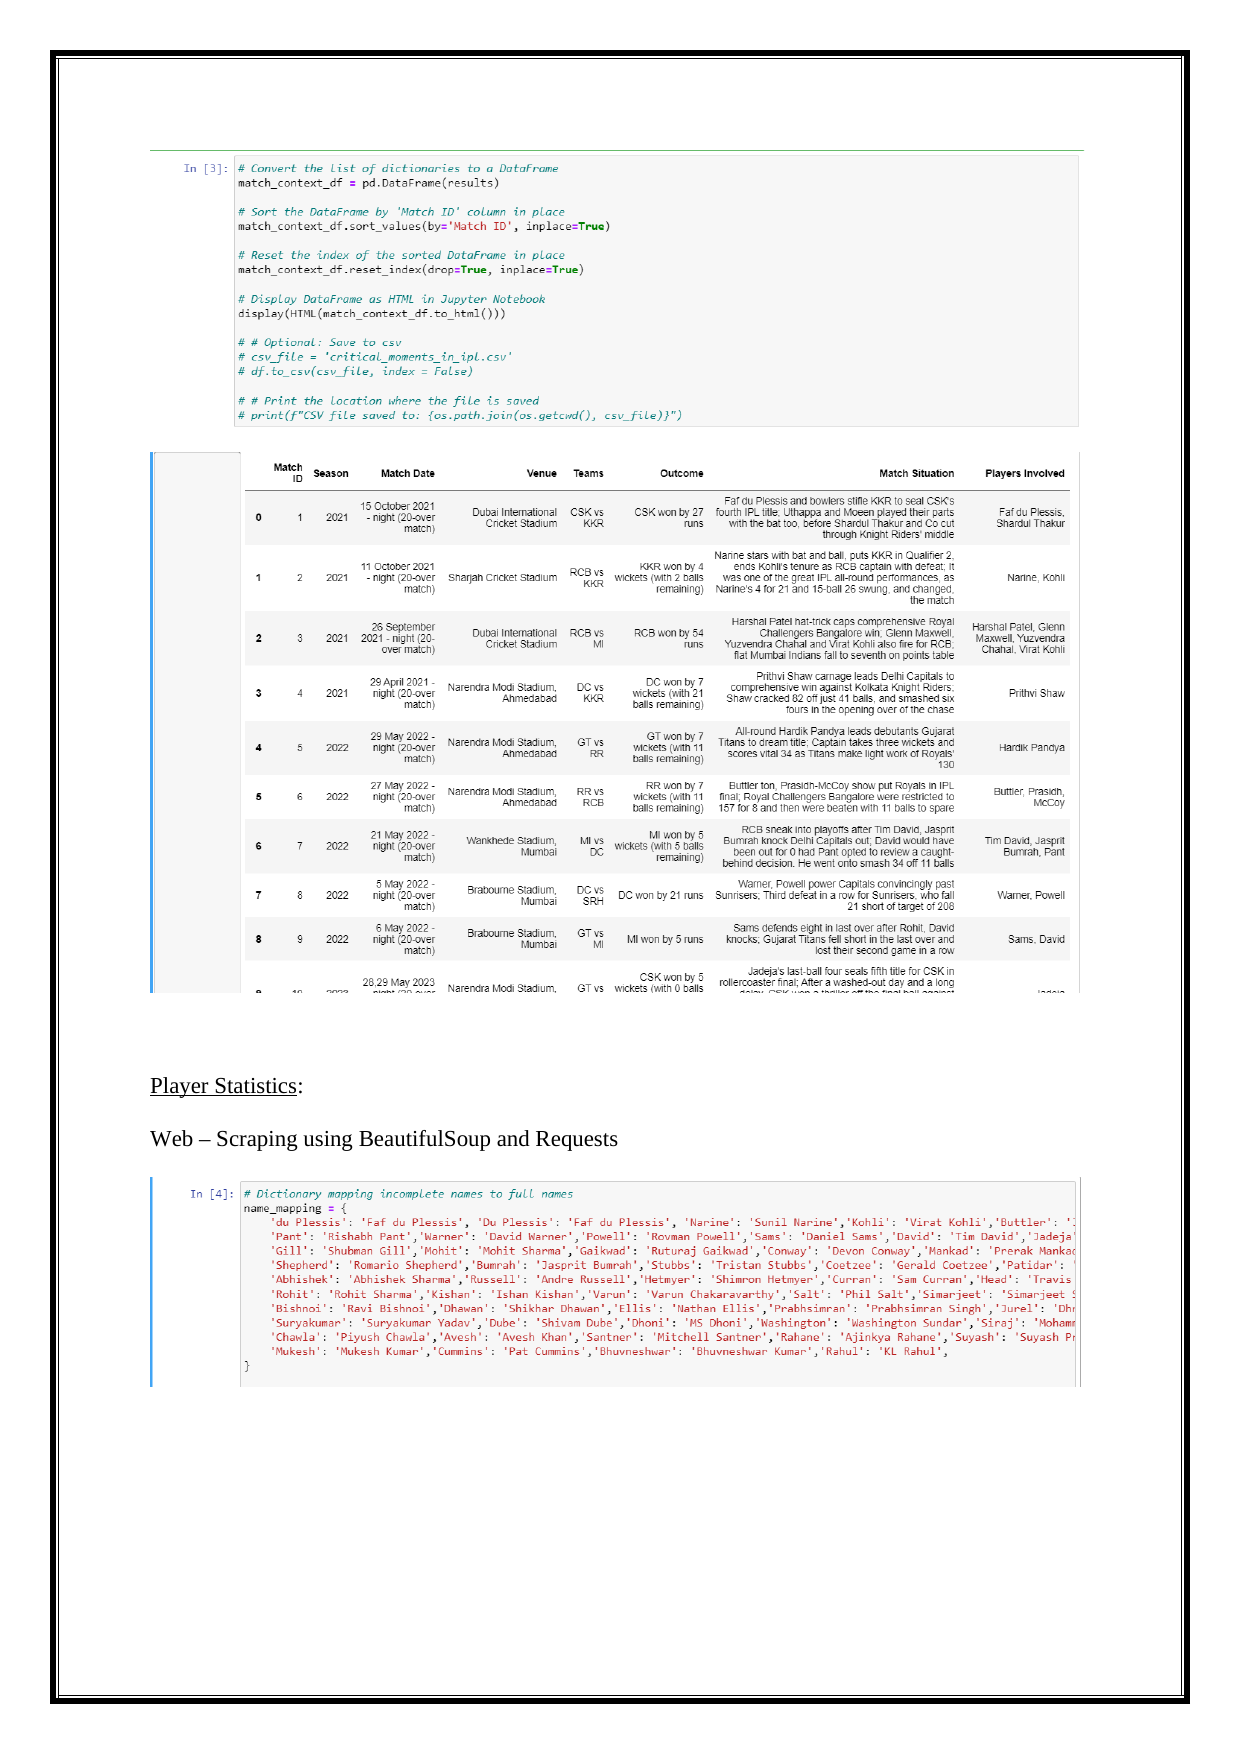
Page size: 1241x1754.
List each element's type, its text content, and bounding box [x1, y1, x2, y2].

text Web – Scraping using BeautifulSoup and Requests [150, 1125, 1090, 1151]
picture [150, 1177, 1091, 1387]
text Player Statistics: [150, 1072, 1090, 1098]
picture [150, 150, 1091, 427]
picture [150, 452, 1091, 993]
